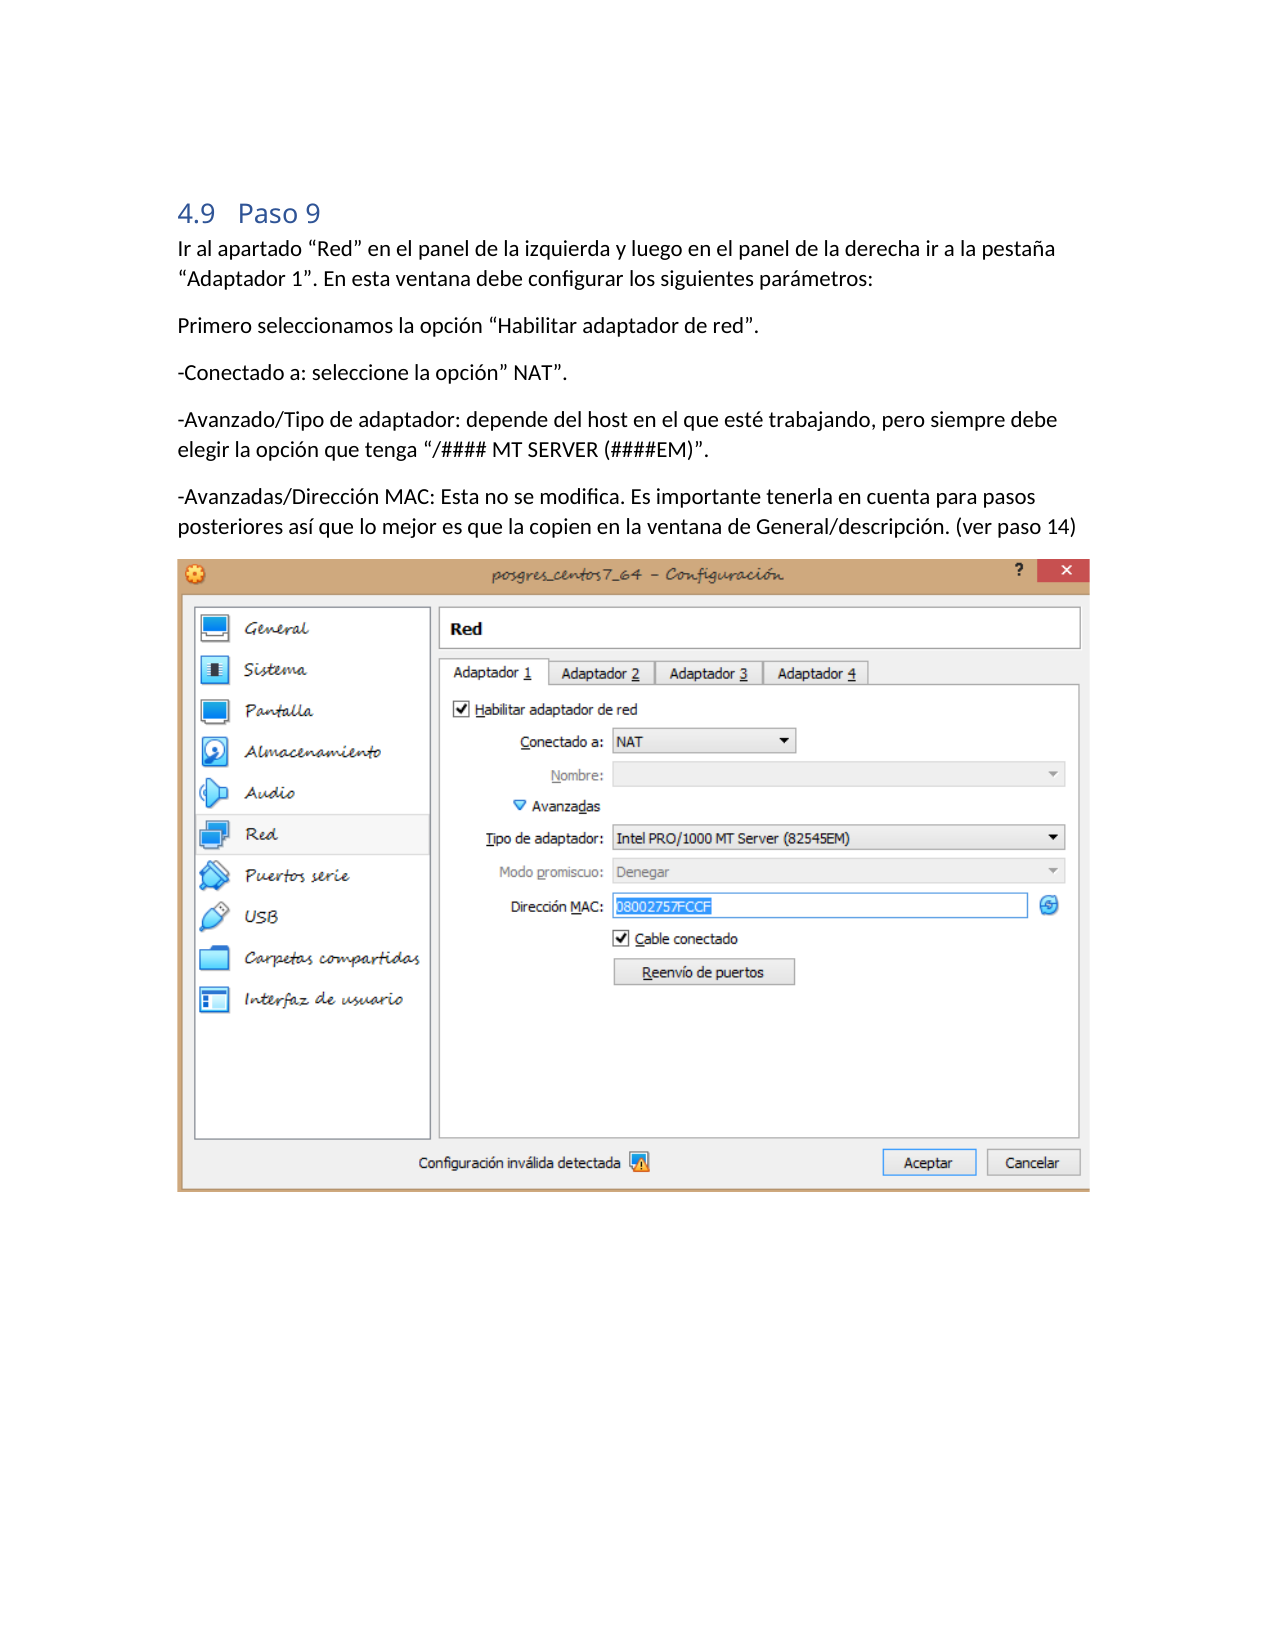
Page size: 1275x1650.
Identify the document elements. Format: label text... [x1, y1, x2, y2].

text -Avanzadas/Dirección MAC: Esta no se modifica. Es importante tenerla en cuenta para pasos posteriores así que lo mejor es que la copien en la ventana de General/descripción. (ver paso 14) [177, 482, 1098, 540]
text -Conectado a: seleccione la opción” NAT”. [177, 358, 1098, 386]
subtitle Paso 9 [177, 194, 1098, 231]
text Ir al apartado “Red” en el panel de la izquierda y luego en el panel de la derecha ir a la pestaña “Adaptador 1”. En esta ventana debe configurar los siguientes parámetros: [177, 234, 1098, 292]
picture [177, 559, 1090, 1192]
text -Avanzado/Tipo de adaptador: depende del host en el que esté trabajando, pero siempre debe elegir la opción que tenga “/#### MT SERVER (####EM)”. [177, 405, 1098, 463]
text Primero seleccionamos la opción “Habilitar adaptador de red”. [177, 311, 1098, 339]
